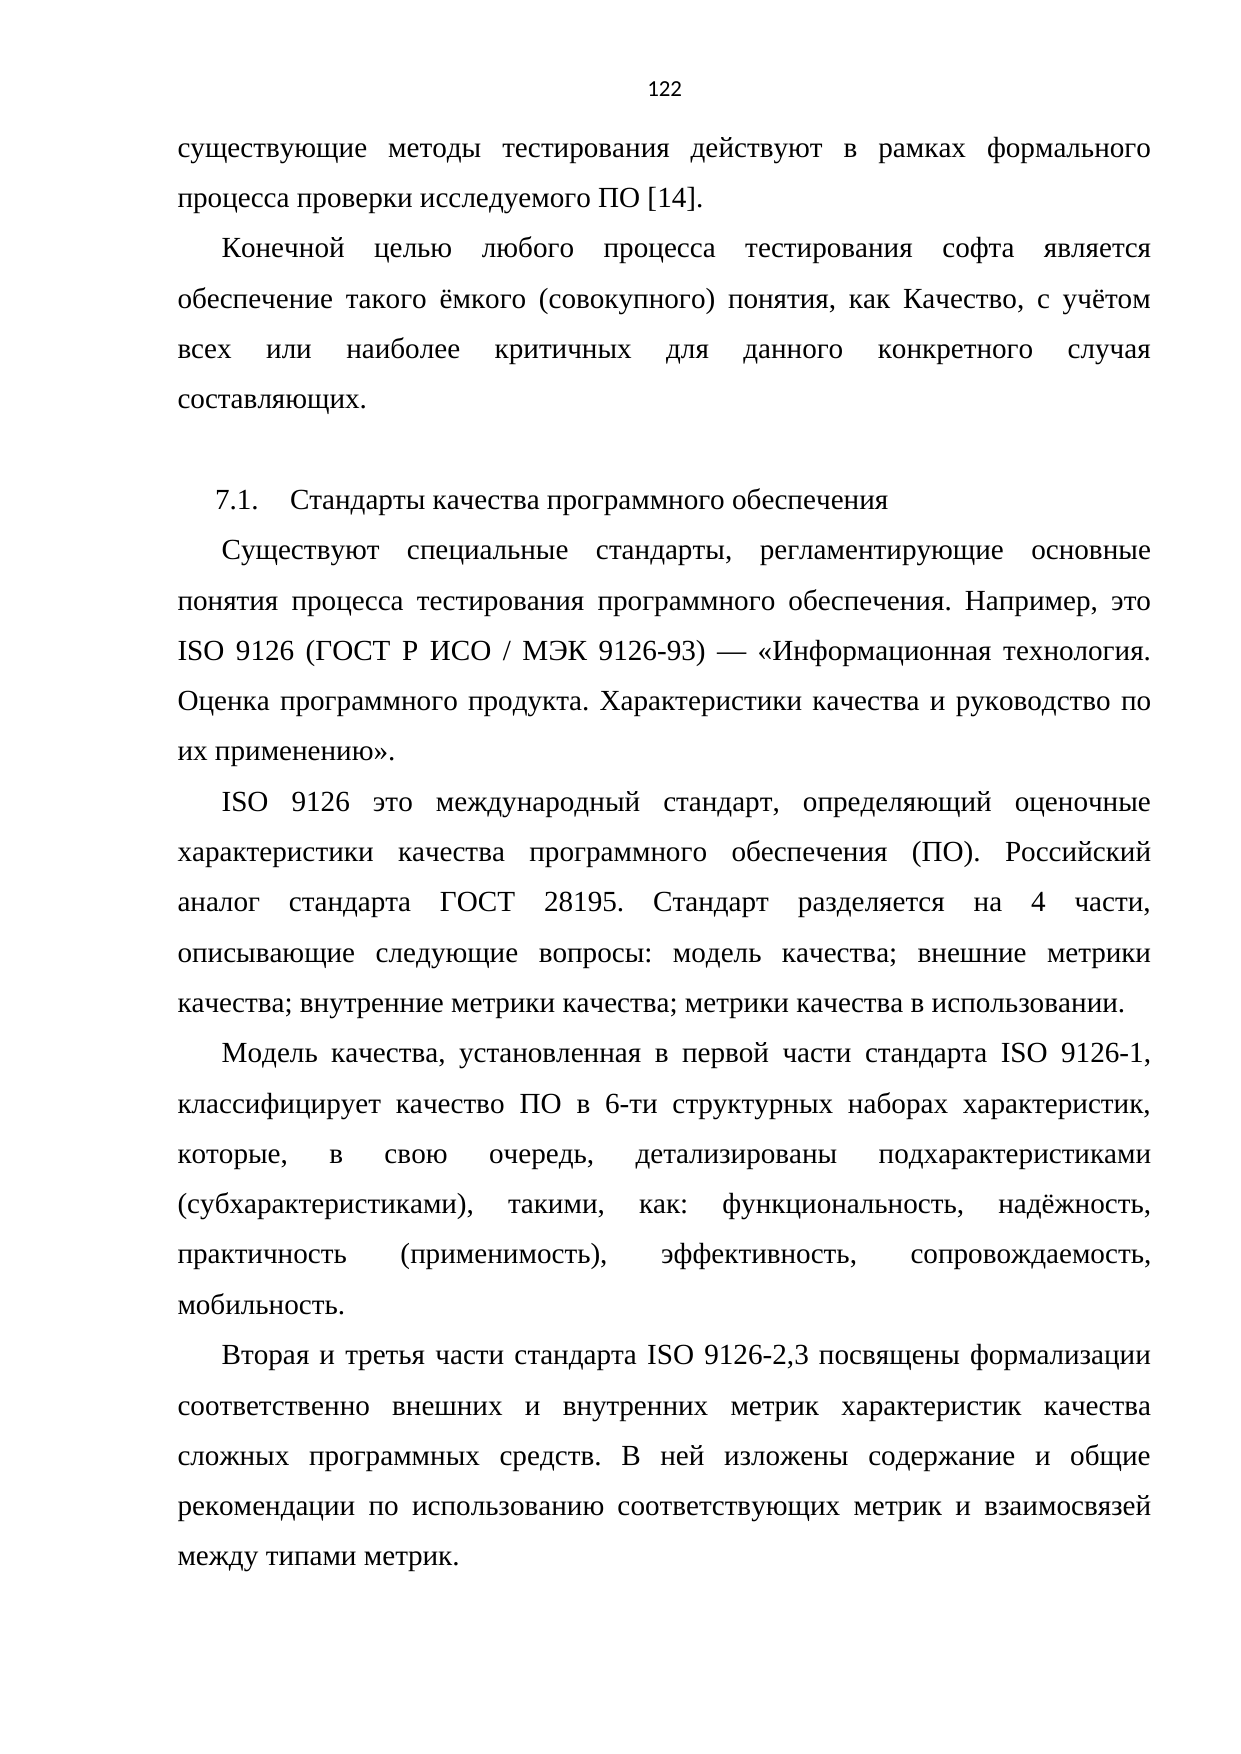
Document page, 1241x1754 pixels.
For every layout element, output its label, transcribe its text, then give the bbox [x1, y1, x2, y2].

text Конечной целью любого процесса тестирования софта является обеспечение такого ёмкого (совокупного) понятия, как Качество, с учётом всех или наиболее критичных для данного конкретного случая составляющих. [177, 230, 1152, 415]
text Вторая и третья части стандарта ISO 9126-2,3 посвящены формализации соответственно внешних и внутренних метрик характеристик качества сложных программных средств. В ней изложены содержание и общие рекомендации по использованию соответствующих метрик и взаимосвязей между типами метрик. [177, 1337, 1152, 1572]
text Существуют специальные стандарты, регламентирующие основные понятия процесса тестирования программного обеспечения. Например, это ISO 9126 (ГОСТ Р ИСО / МЭК 9126-93) — «Информационная технология. Оценка программного продукта. Характеристики качества и руководство по их применению». [177, 532, 1152, 767]
text Модель качества, установленная в первой части стандарта ISO 9126-1, классифицирует качество ПО в 6-ти структурных наборах характеристик, которые, в свою очередь, детализированы подхарактеристиками (субхарактеристиками), такими, как: функциональность, надёжность, практичность (применимость), эффективность, сопровождаемость, мобильность. [177, 1035, 1152, 1321]
text ISO 9126 это международный стандарт, определяющий оценочные характеристики качества программного обеспечения (ПО). Российский аналог стандарта ГОСТ 28195. Стандарт разделяется на 4 части, описывающие следующие вопросы: модель качества; внешние метрики качества; внутренние метрики качества; метрики качества в использовании. [177, 784, 1152, 1019]
list Стандарты качества программного обеспечения [215, 482, 1152, 516]
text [177, 130, 1152, 214]
